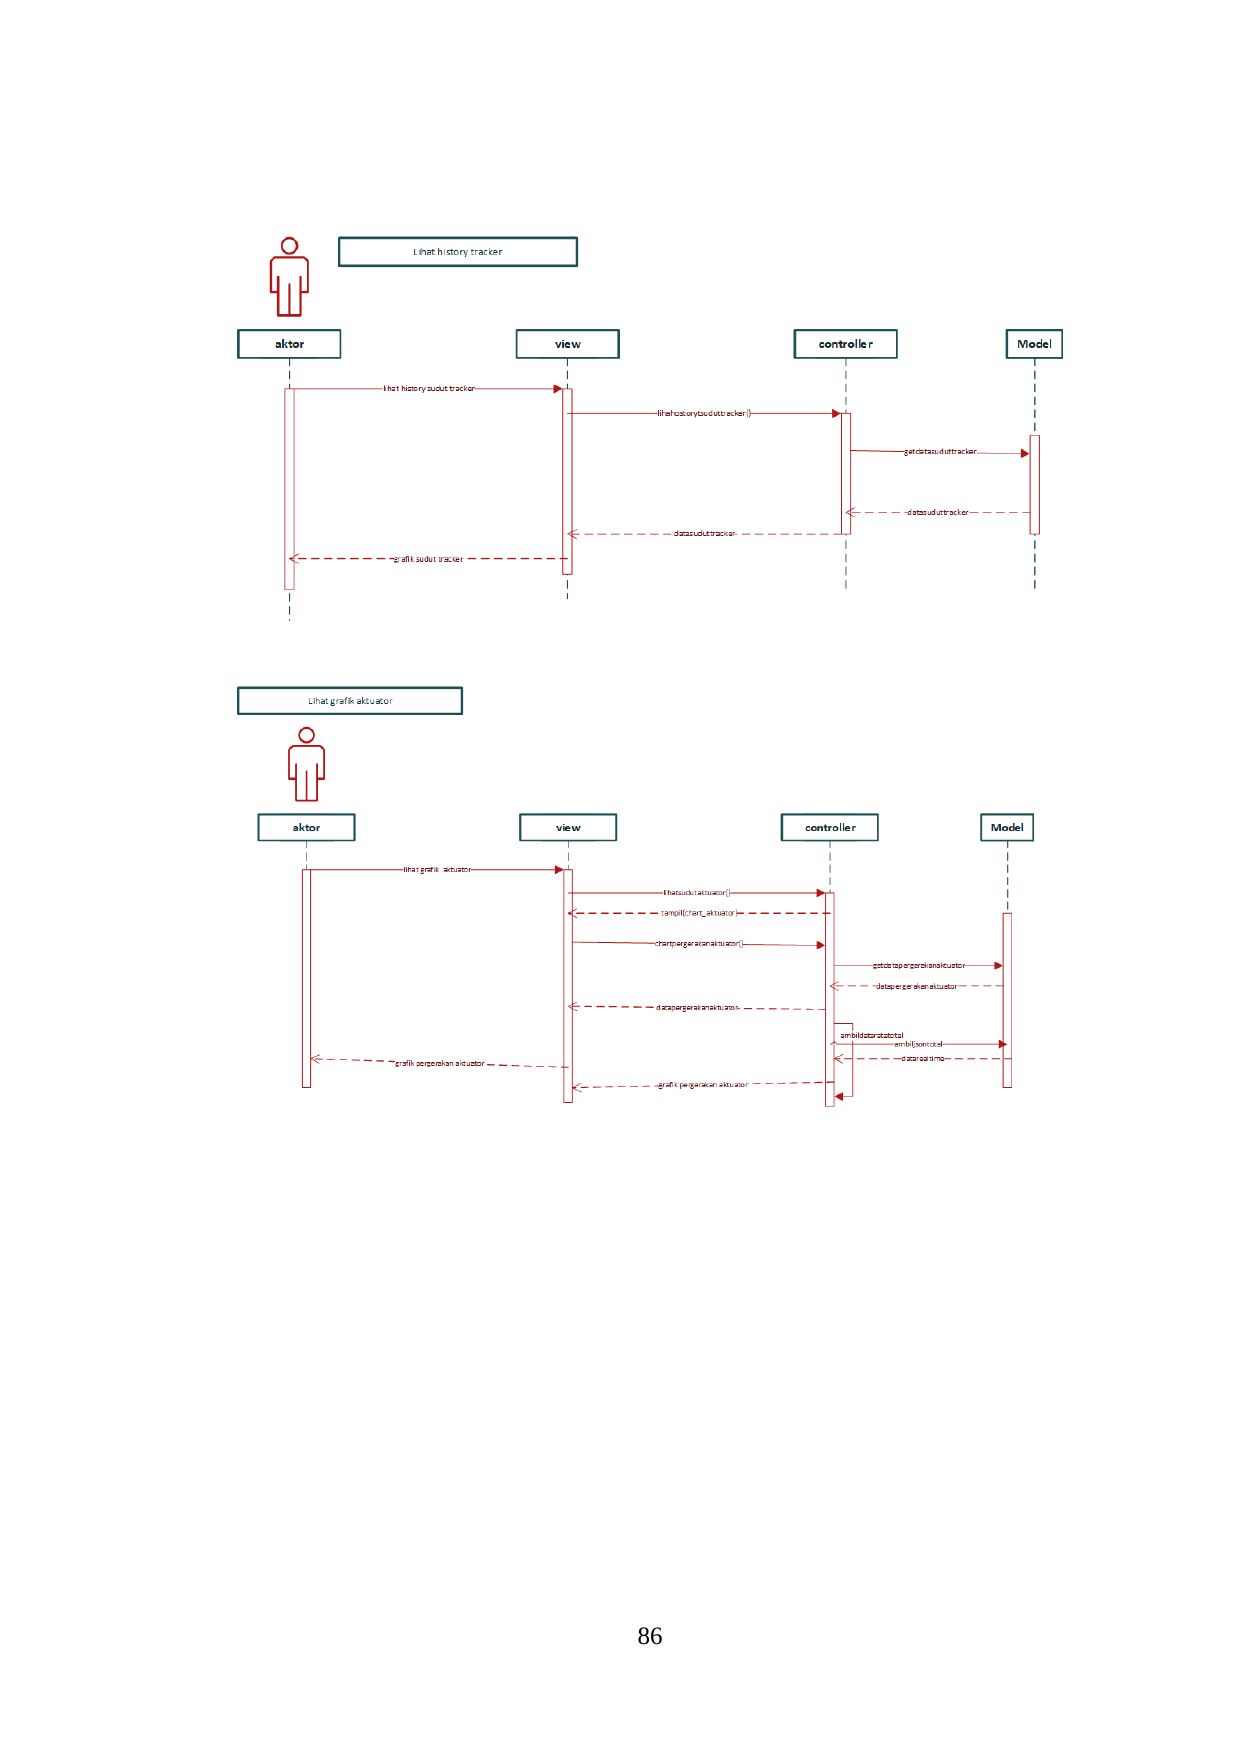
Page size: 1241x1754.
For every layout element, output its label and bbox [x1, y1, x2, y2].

picture [236, 236, 1063, 621]
picture [236, 686, 1035, 1107]
